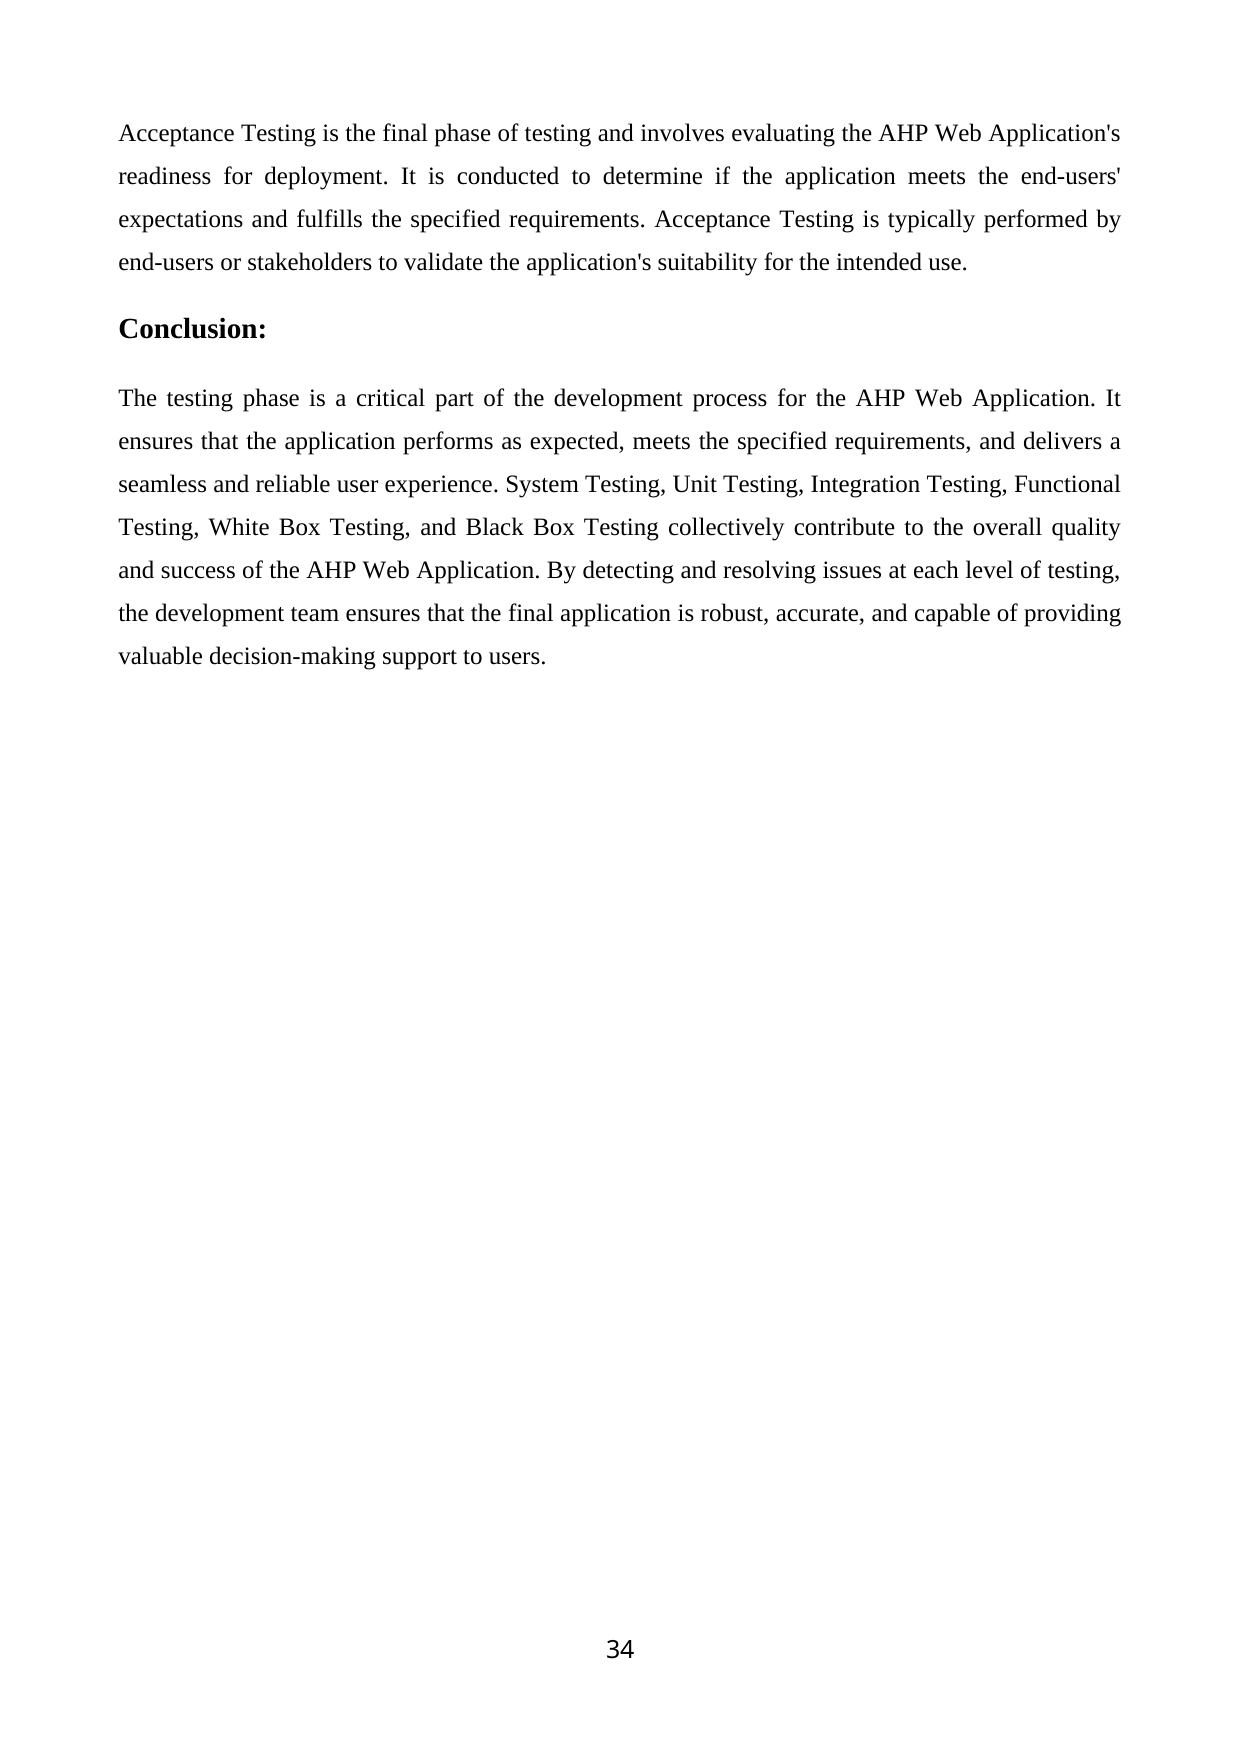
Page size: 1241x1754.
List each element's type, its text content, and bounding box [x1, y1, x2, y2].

text Acceptance Testing is the final phase of testing and involves evaluating the AHP Web Application's readiness for deployment. It is conducted to determine if the application meets the end-users' expectations and fulfills the specified requirements. Acceptance Testing is typically performed by end-users or stakeholders to validate the application's suitability for the intended use. [118, 118, 1122, 276]
text Conclusion: [118, 311, 1122, 345]
text The testing phase is a critical part of the development process for the AHP Web Application. It ensures that the application performs as expected, meets the specified requirements, and delivers a seamless and reliable user experience. System Testing, Unit Testing, Integration Testing, Functional Testing, White Box Testing, and Black Box Testing collectively contribute to the overall quality and success of the AHP Web Application. By detecting and resolving issues at each level of testing, the development team ensures that the final application is robust, accurate, and capable of providing valuable decision-making support to users. [118, 383, 1122, 670]
